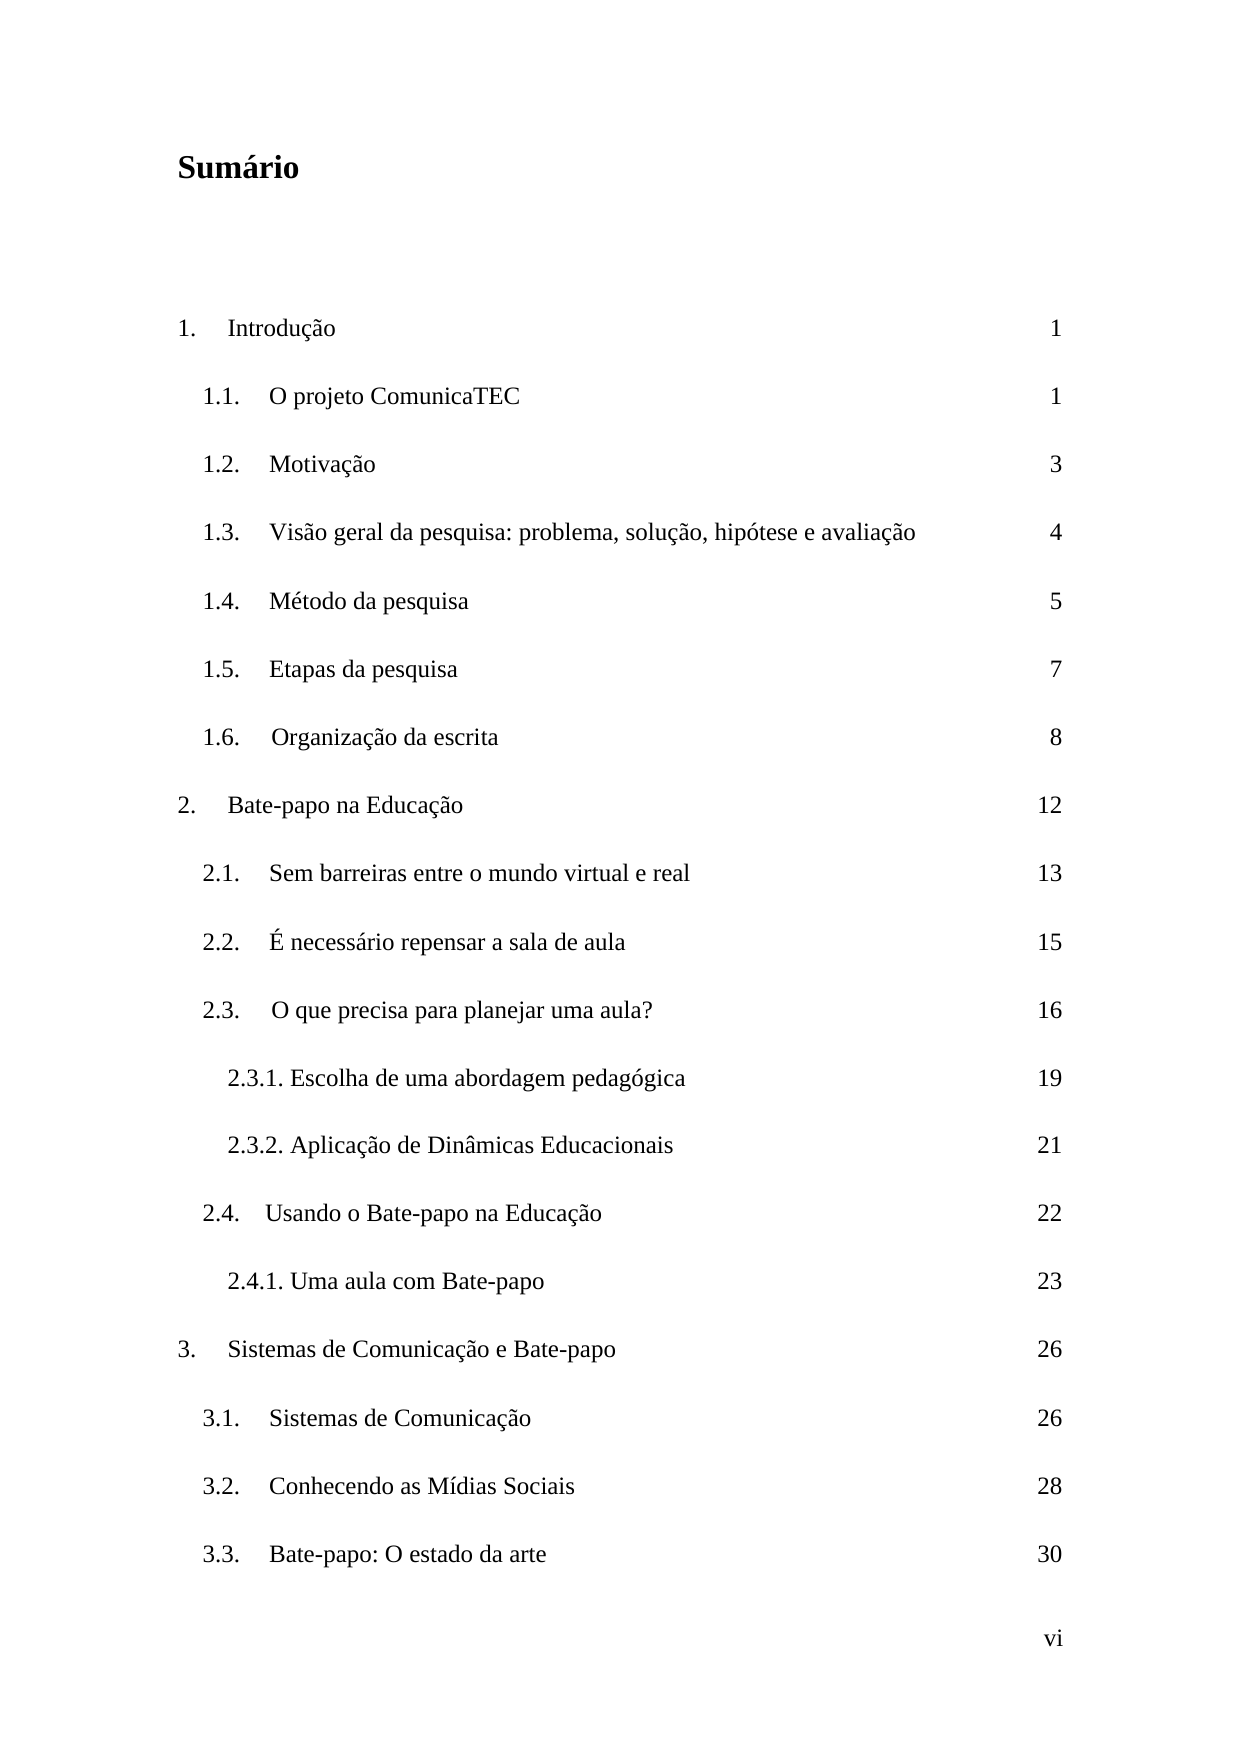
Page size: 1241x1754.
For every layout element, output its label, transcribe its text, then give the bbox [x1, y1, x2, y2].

text Sumário [177, 148, 1063, 186]
